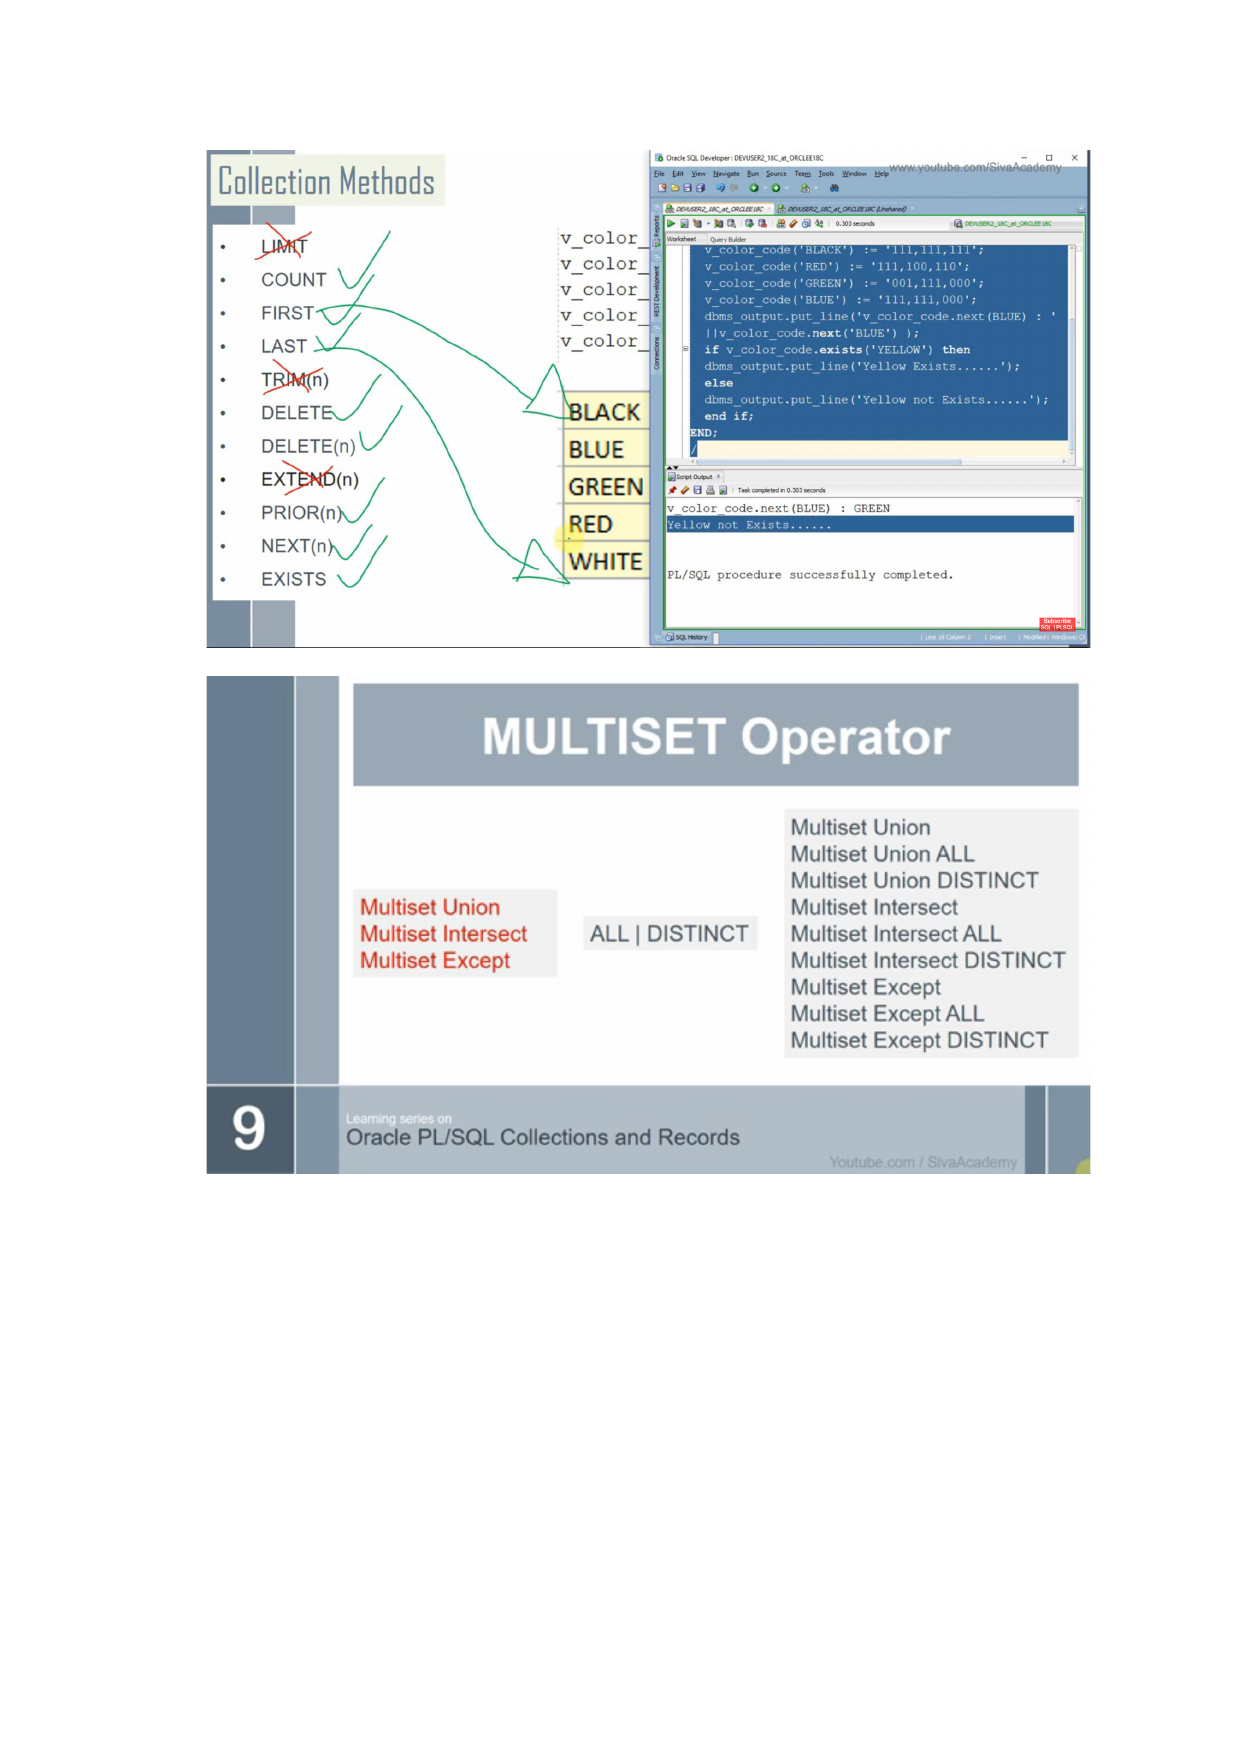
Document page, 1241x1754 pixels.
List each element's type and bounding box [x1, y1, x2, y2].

picture [206, 676, 1091, 1174]
picture [206, 150, 1091, 648]
